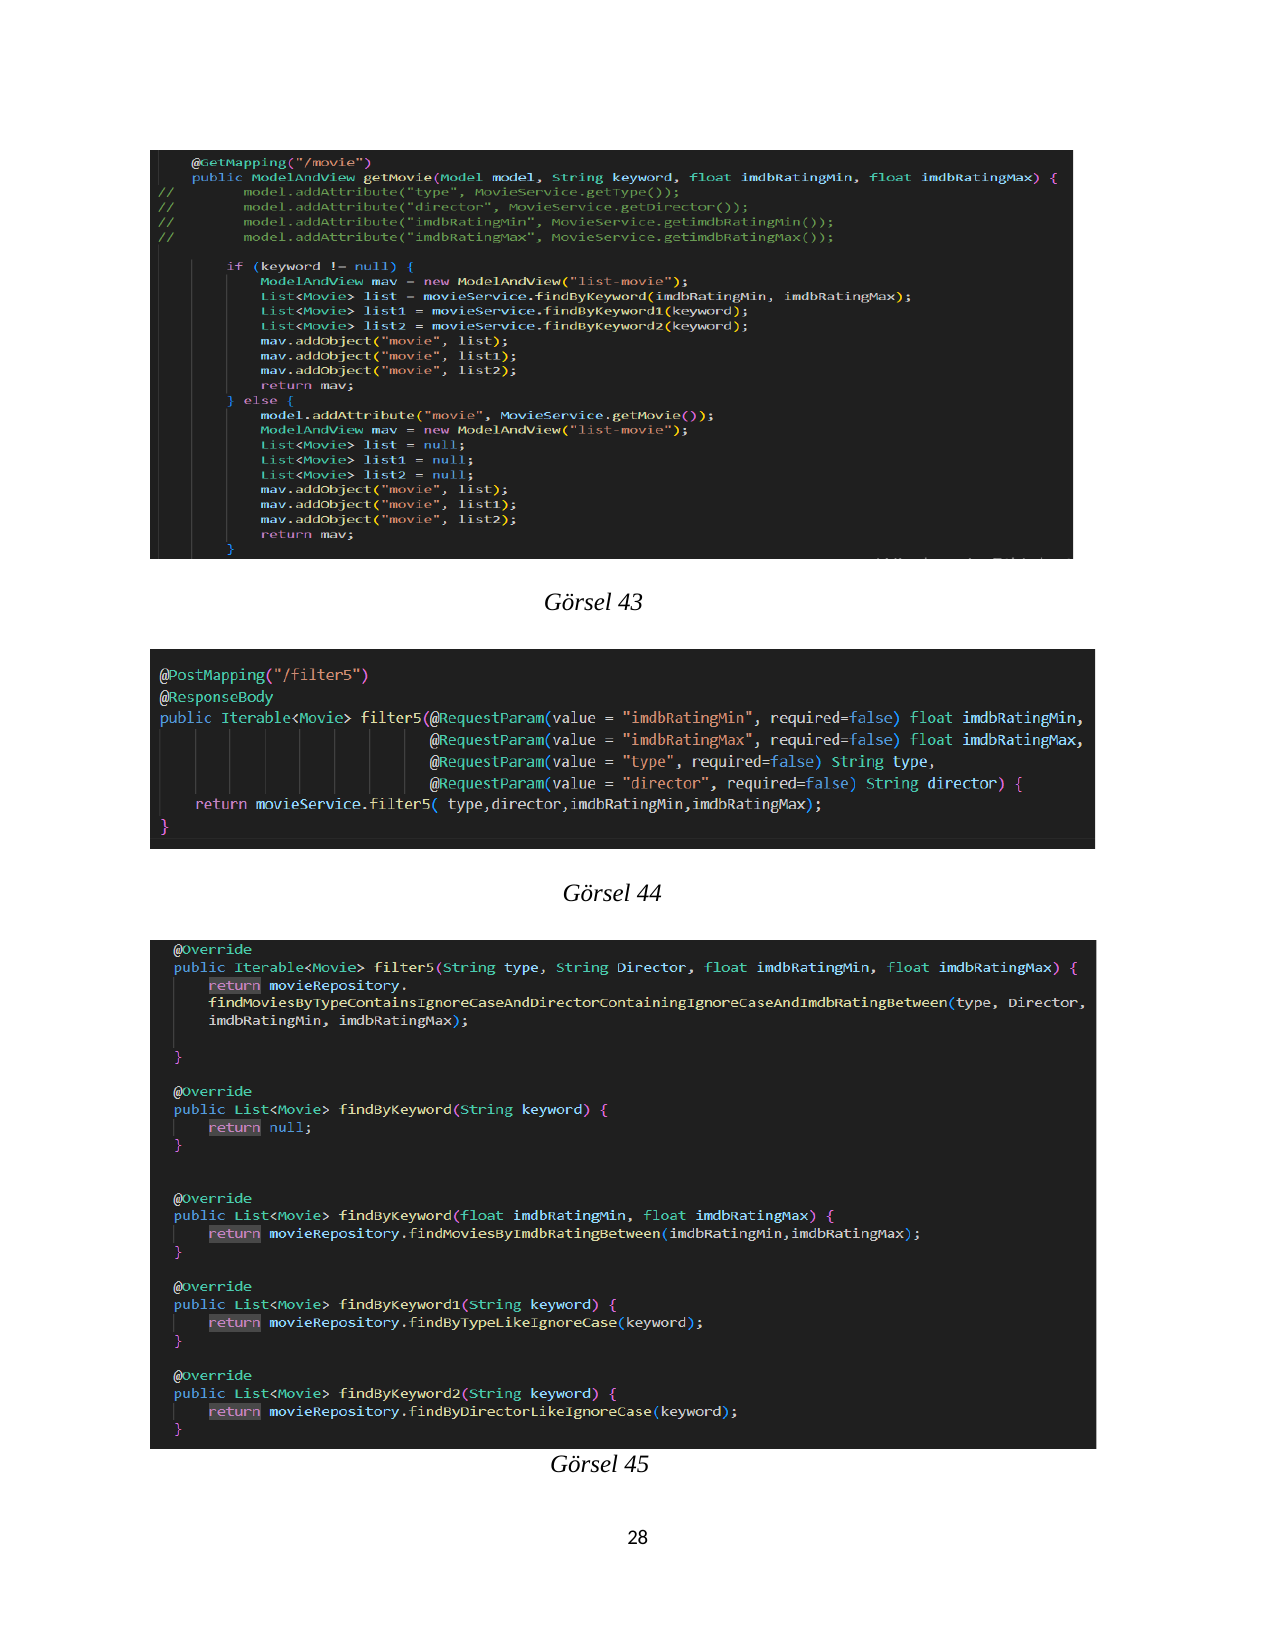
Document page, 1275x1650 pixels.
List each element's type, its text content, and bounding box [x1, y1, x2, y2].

text Görsel 43 [150, 587, 1125, 616]
text Görsel 44 [150, 878, 1125, 907]
picture [150, 940, 1097, 1449]
picture [150, 649, 1096, 849]
picture [150, 150, 1074, 559]
text Görsel 45 [150, 1449, 1125, 1477]
